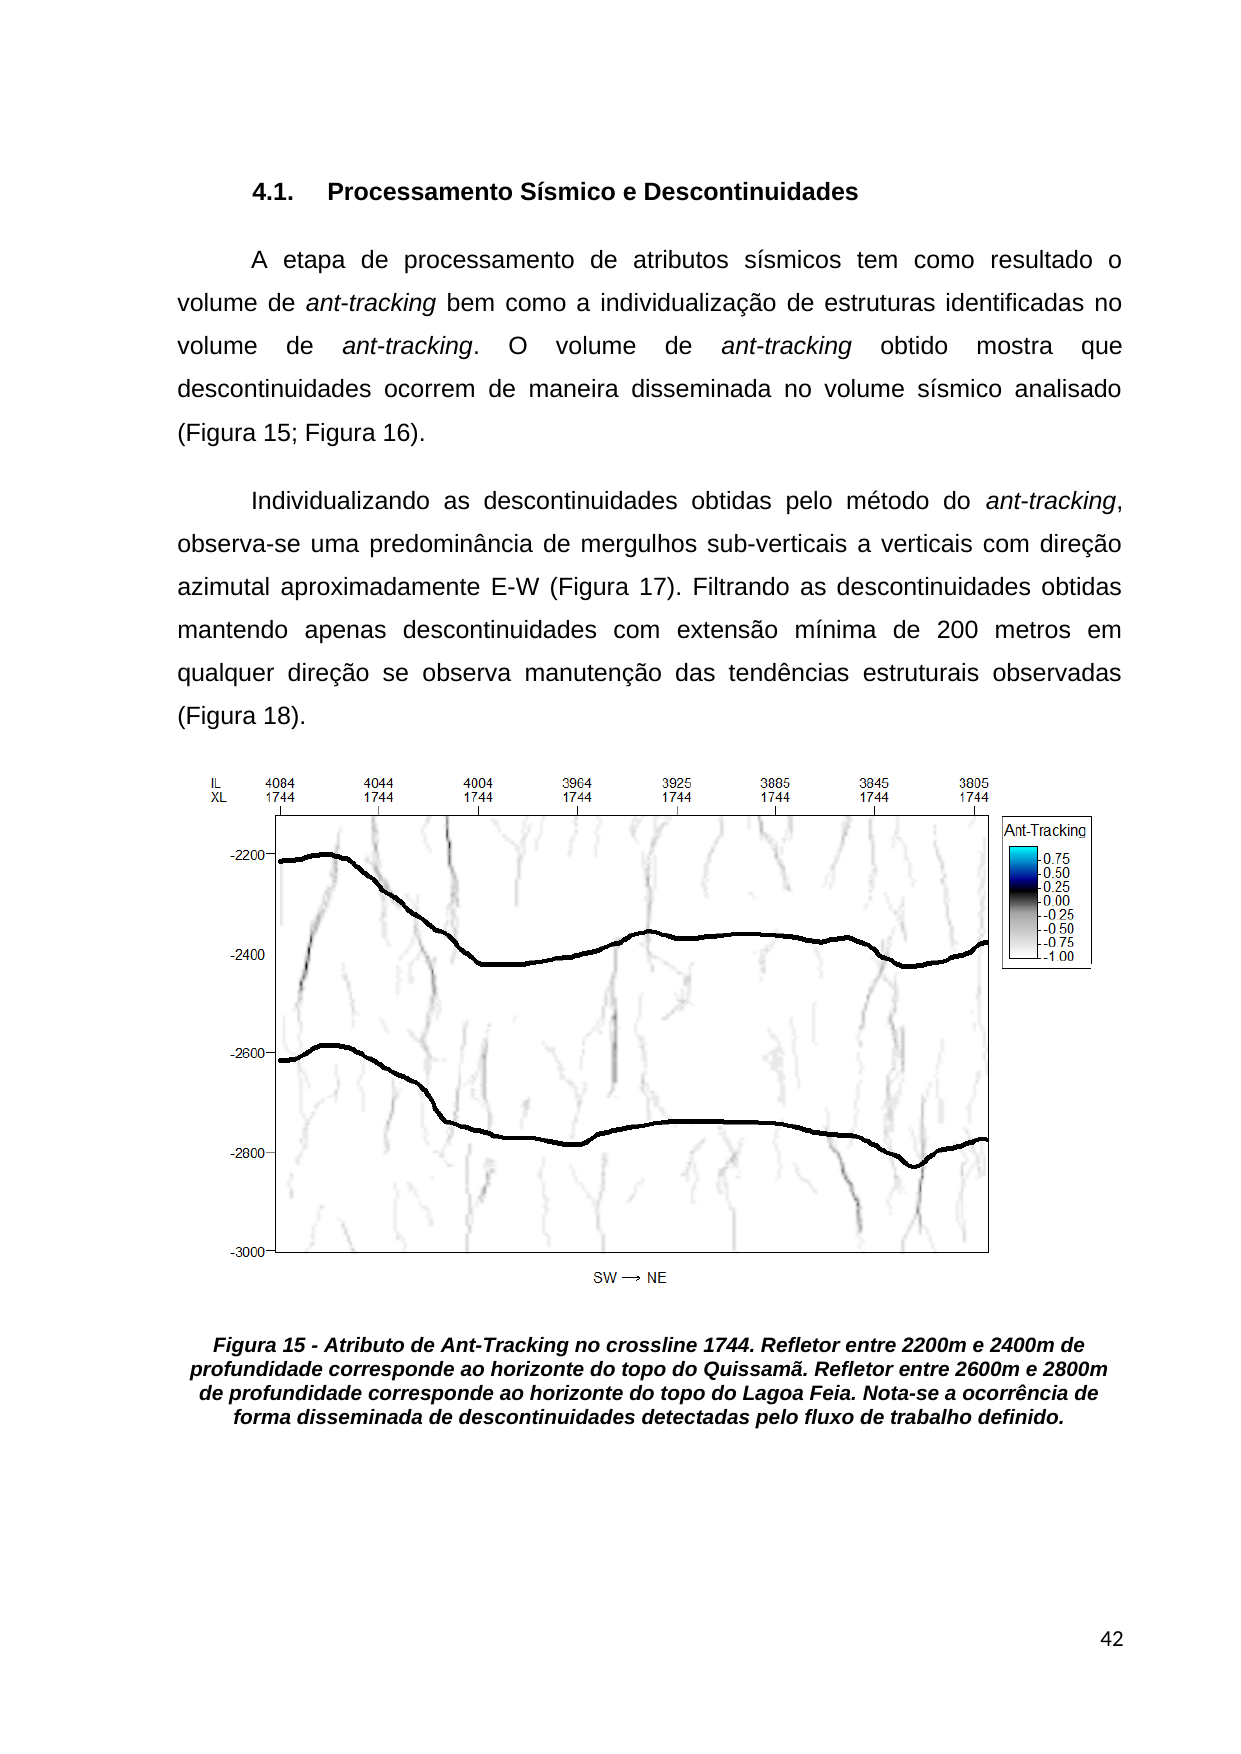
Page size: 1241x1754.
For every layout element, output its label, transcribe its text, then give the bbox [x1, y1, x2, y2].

text Figura 15 - Atributo de Ant-Tracking no crossline 1744. Refletor entre 2200m e 2400m de profundidade corresponde ao horizonte do topo do Quissamã. Refletor entre 2600m e 2800m de profundidade corresponde ao horizonte do topo do Lagoa Feia. Nota-se a ocorrência de forma disseminada de descontinuidades detectadas pelo fluxo de trabalho definido. [177, 1333, 1123, 1429]
text A etapa de processamento de atributos sísmicos tem como resultado o volume de ant-tracking bem como a individualização de estruturas identificadas no volume de ant-tracking. O volume de ant-tracking obtido mostra que descontinuidades ocorrem de maneira disseminada no volume sísmico analisado (Figura 15; Figura 16). [177, 245, 1123, 446]
text Individualizando as descontinuidades obtidas pelo método do ant-tracking, observa-se uma predominância de mergulhos sub-verticais a verticais com direção azimutal aproximadamente E-W (Figura 17). Filtrando as descontinuidades obtidas mantendo apenas descontinuidades com extensão mínima de 200 metros em qualquer direção se observa manutenção das tendências estruturais observadas (Figura 18). [177, 486, 1123, 730]
list Processamento Sísmico e Descontinuidades [252, 177, 1123, 206]
picture [202, 769, 1098, 1303]
